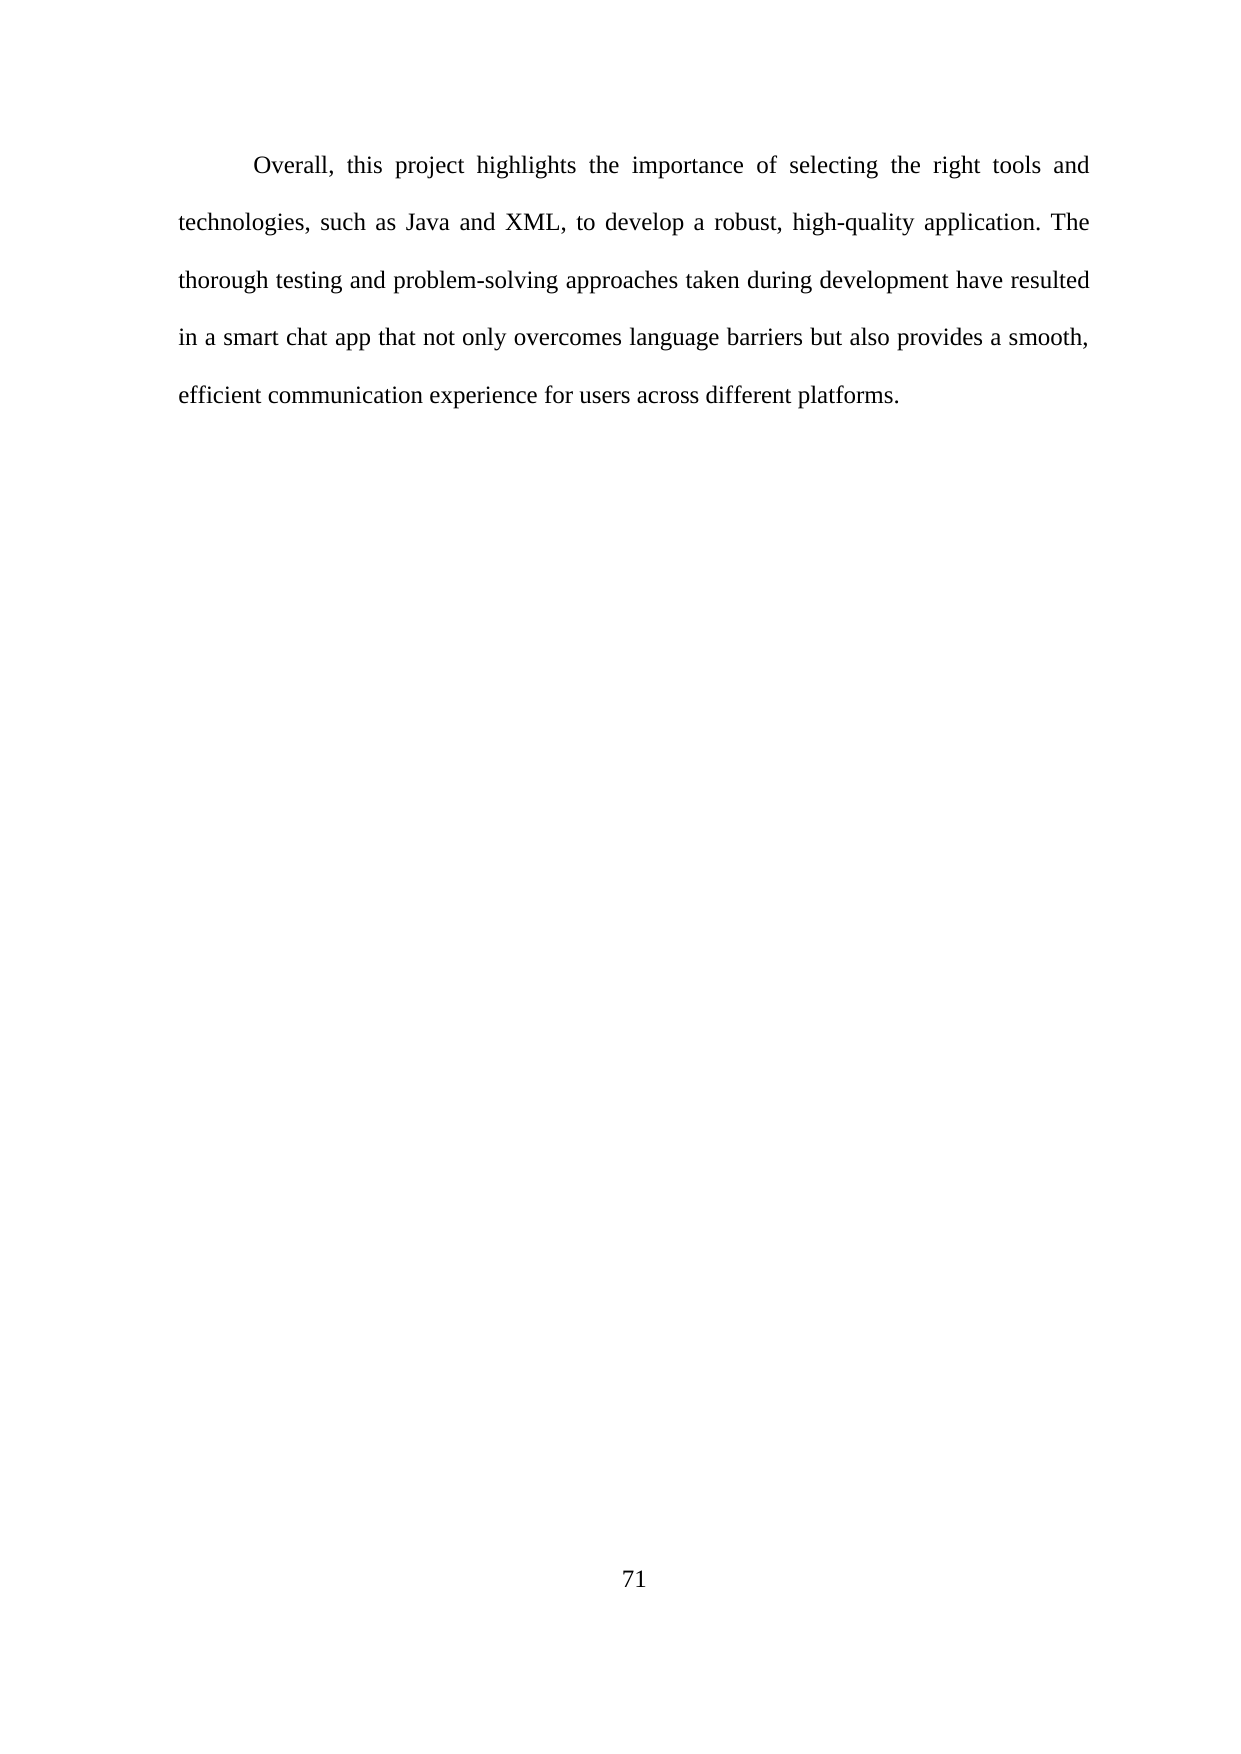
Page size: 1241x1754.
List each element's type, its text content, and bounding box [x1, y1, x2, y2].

text Overall, this project highlights the importance of selecting the right tools and technologies, such as Java and XML, to develop a robust, high-quality application. The thorough testing and problem-solving approaches taken during development have resulted in a smart chat app that not only overcomes language barriers but also provides a smooth, efficient communication experience for users across different platforms. [178, 150, 1090, 409]
